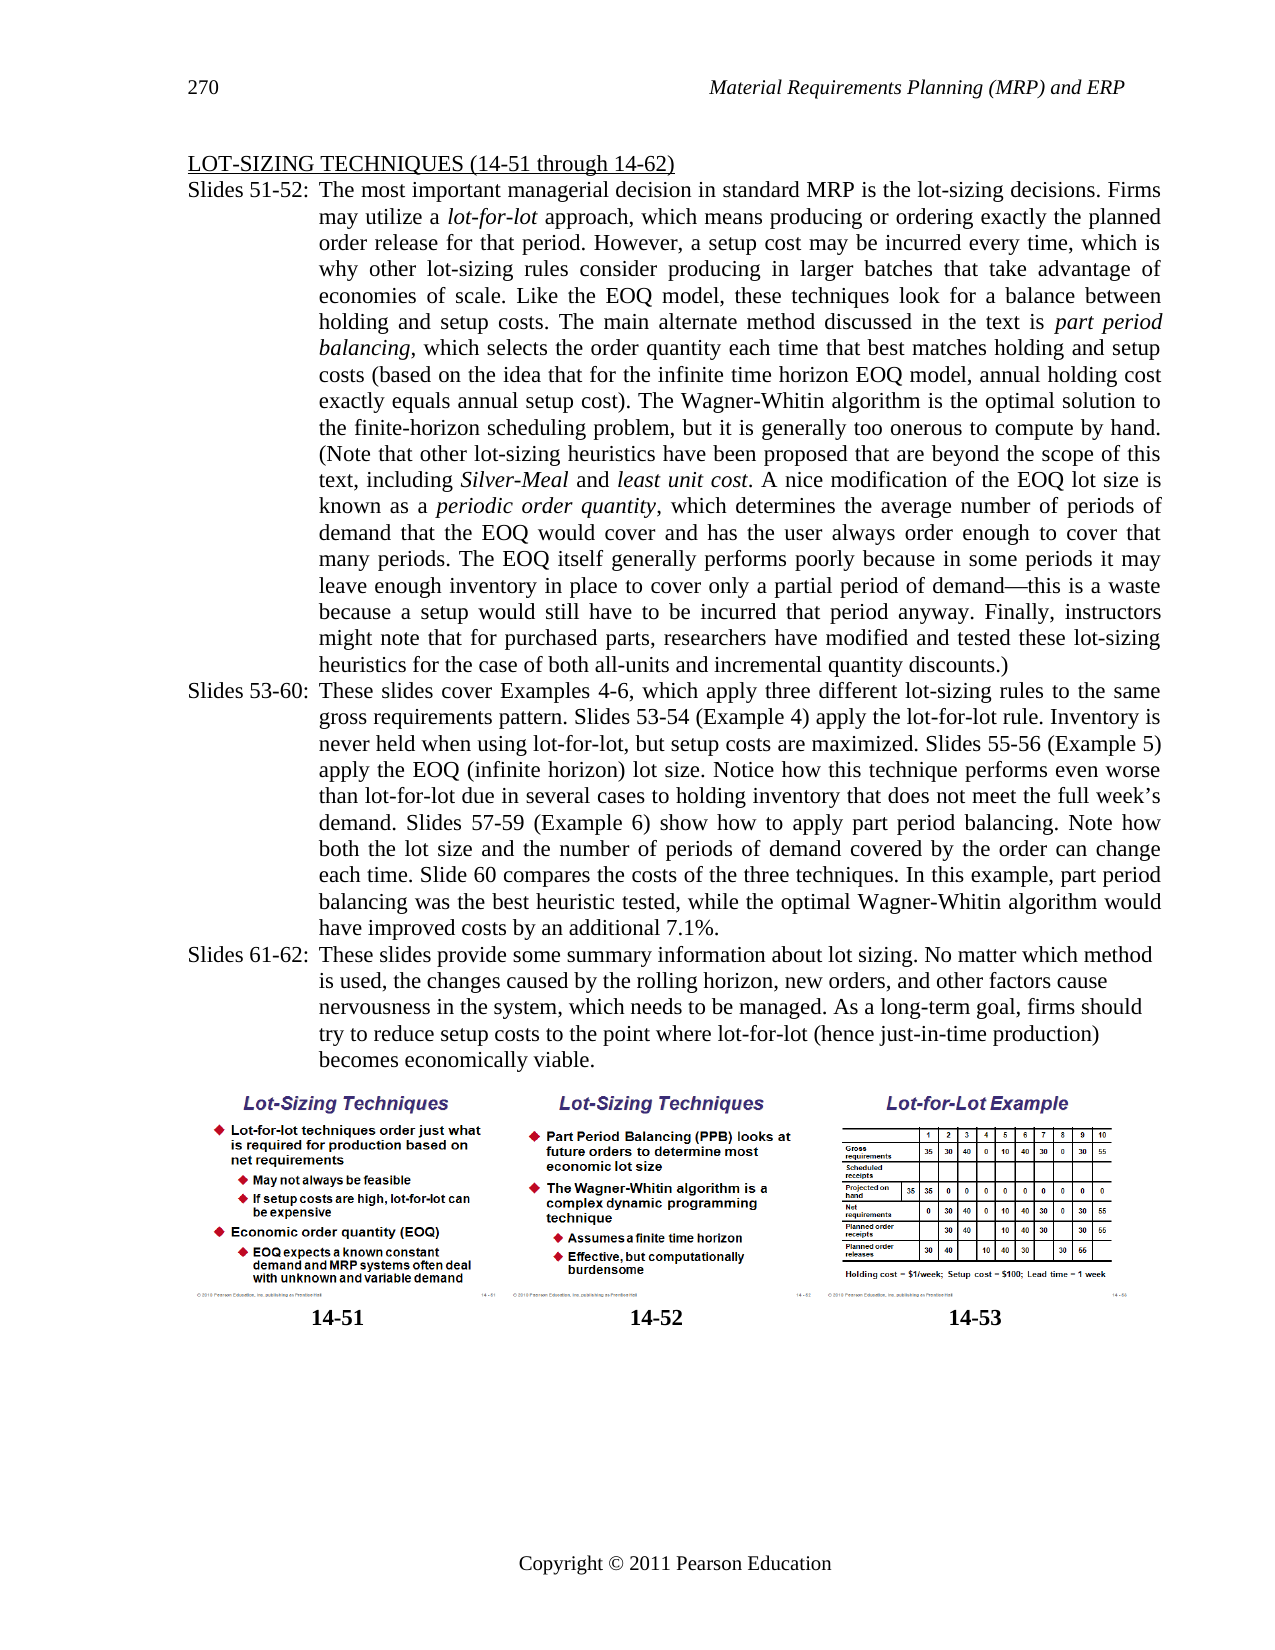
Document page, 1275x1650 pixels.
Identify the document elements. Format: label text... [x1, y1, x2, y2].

text Slides 51-52: The most important managerial decision in standard MRP is the lot-sizing decisions. Firms may utilize a lot-for-lot approach, which means producing or ordering exactly the planned order release for that period. However, a setup cost may be incurred every time, which is why other lot-sizing rules consider producing in larger batches that take advantage of economies of scale. Like the EOQ model, these techniques look for a balance between holding and setup costs. The main alternate method discussed in the text is part period balancing, which selects the order quantity each time that best matches holding and setup costs (based on the idea that for the infinite time horizon EOQ model, annual holding cost exactly equals annual setup cost). The Wagner-Whitin algorithm is the optimal solution to the finite-horizon scheduling problem, but it is generally too onerous to compute by hand. (Note that other lot-sizing heuristics have been proposed that are beyond the scope of this text, including Silver-Meal and least unit cost. A nice modification of the EOQ lot size is known as a periodic order quantity, which determines the average number of periods of demand that the EOQ would cover and has the user always order enough to cover that many periods. The EOQ itself generally performs poorly because in some periods it may leave enough inventory in place to cover only a partial period of demand—this is a waste because a setup would still have to be incurred that period anyway. Finally, instructors might note that for purchased parts, researchers have modified and tested these lot-sizing heuristics for the case of both all-units and incremental quantity discounts.) [187, 176, 1162, 677]
picture [187, 1072, 1135, 1304]
text 14-51 14-52 14-53 [187, 1304, 1162, 1330]
text Slides 61-62: These slides provide some summary information about lot sizing. No matter which method is used, the changes caused by the rolling horizon, new orders, and other factors cause nervousness in the system, which needs to be managed. As a long-term goal, firms should try to reduce setup costs to the point where lot-for-lot (hence just-in-time production) becomes economically viable. [187, 941, 1162, 1072]
text Slides 53-60: These slides cover Examples 4-6, which apply three different lot-sizing rules to the same gross requirements pattern. Slides 53-54 (Example 4) apply the lot-for-lot rule. Inventory is never held when using lot-for-lot, but setup costs are maximized. Slides 55-56 (Example 5) apply the EOQ (infinite horizon) lot size. Notice how this technique performs even worse than lot-for-lot due in several cases to holding inventory that does not meet the full week’s demand. Slides 57-59 (Example 6) show how to apply part period balancing. Note how both the lot size and the number of periods of demand covered by the order can change each time. Slide 60 compares the costs of the three techniques. In this example, part period balancing was the best heuristic tested, while the optimal Wagner-Whitin algorithm would have improved costs by an additional 7.1%. [187, 677, 1162, 941]
text LOT-SIZING TECHNIQUES (14-51 through 14-62) [187, 150, 1162, 176]
